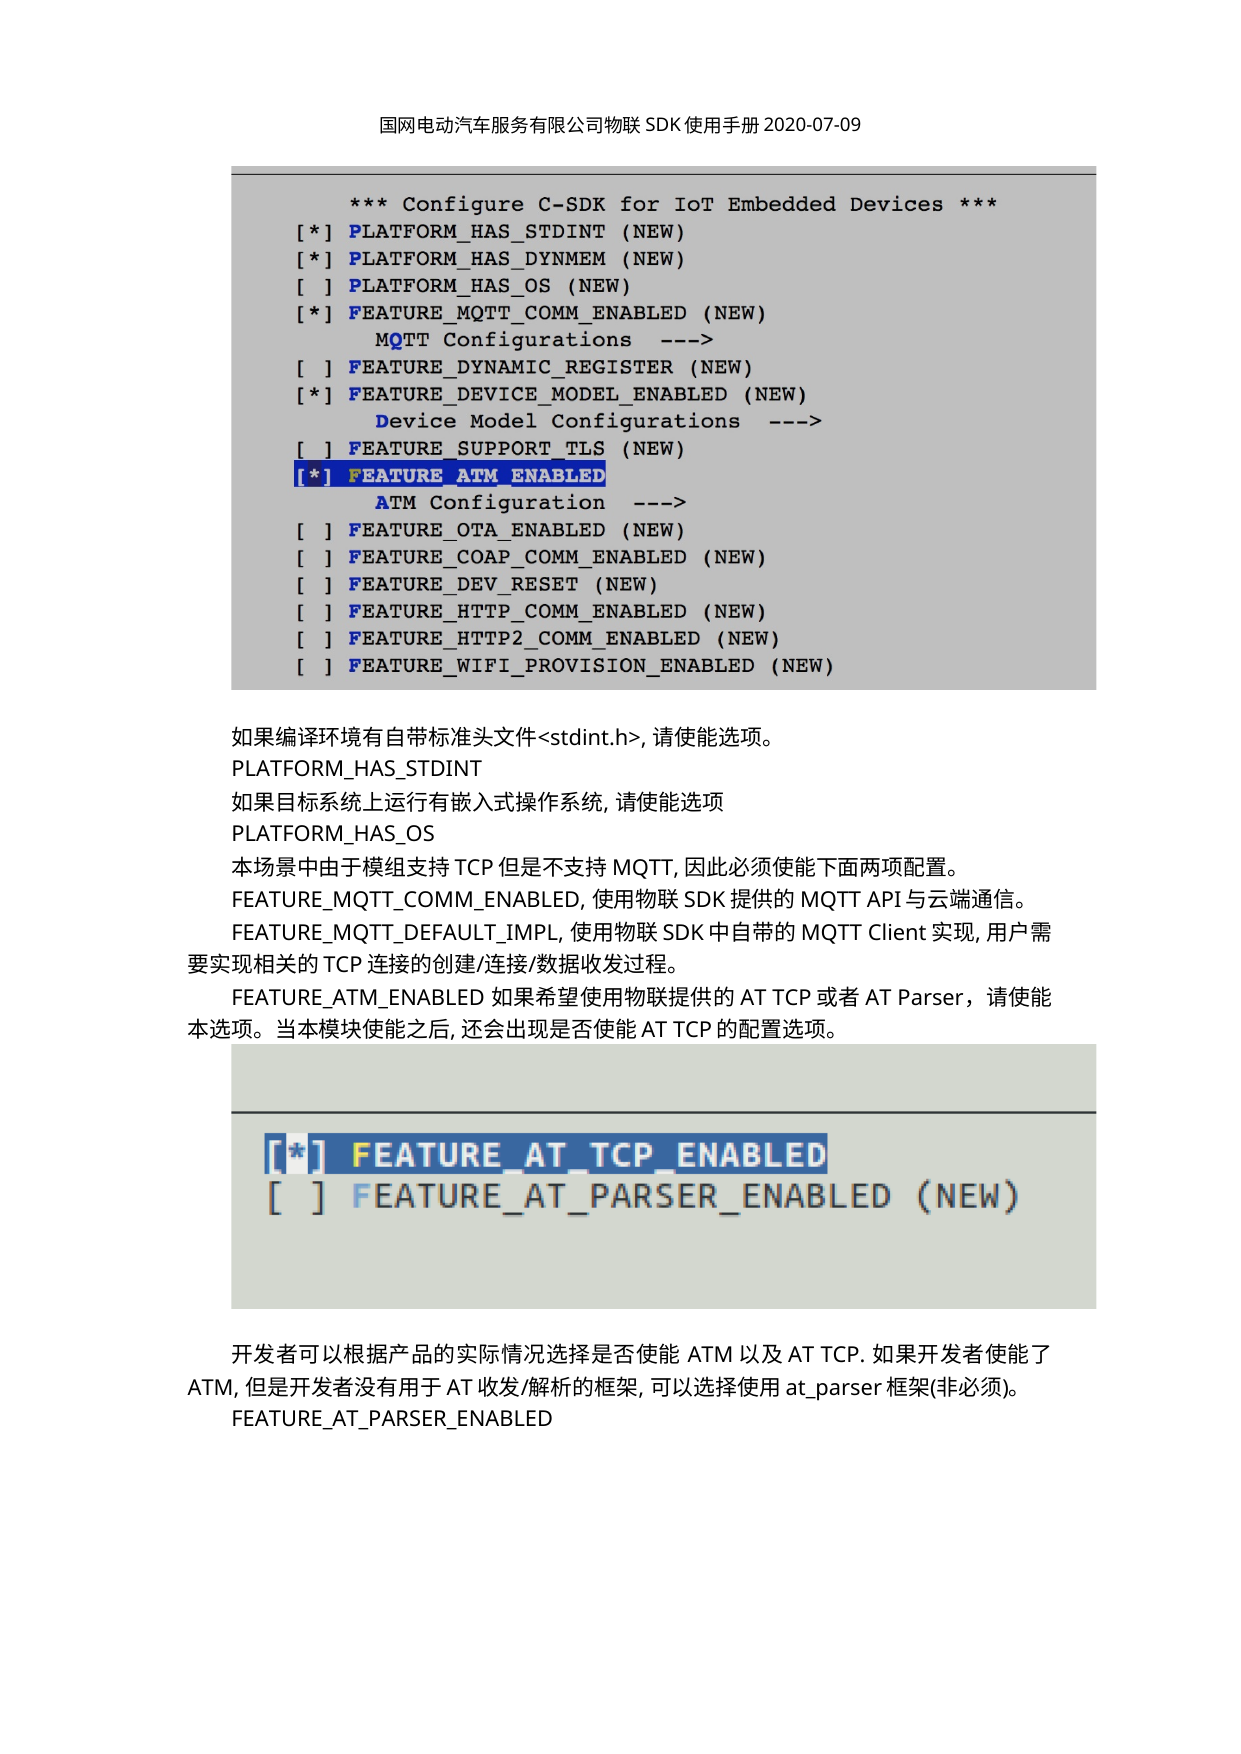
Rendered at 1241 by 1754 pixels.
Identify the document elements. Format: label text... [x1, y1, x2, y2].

text PLATFORM_HAS_OS [187, 817, 1053, 849]
text 本场景中由于模组支持TCP但是不支持MQTT, 因此必须使能下面两项配置。 [187, 849, 1053, 882]
text FEATURE_ATM_ENABLED 如果希望使用物联提供的AT TCP或者AT Parser，请使能本选项。当本模块使能之后, 还会出现是否使能AT TCP的配置选项。 [187, 979, 1053, 1044]
text FEATURE_MQTT_DEFAULT_IMPL, 使用物联SDK中自带的MQTT Client实现, 用户需要实现相关的TCP连接的创建/连接/数据收发过程。 [187, 914, 1053, 979]
text 开发者可以根据产品的实际情况选择是否使能ATM以及AT TCP. 如果开发者使能了ATM, 但是开发者没有用于AT收发/解析的框架, 可以选择使用at_parser框架(非必须)。 [187, 1337, 1053, 1402]
text 如果编译环境有自带标准头文件<stdint.h>, 请使能选项。 [187, 719, 1053, 752]
text FEATURE_AT_PARSER_ENABLED [187, 1402, 1053, 1434]
text 如果目标系统上运行有嵌入式操作系统, 请使能选项 [187, 784, 1053, 817]
picture [231, 166, 1097, 690]
picture [231, 1044, 1097, 1309]
text PLATFORM_HAS_STDINT [187, 752, 1053, 784]
text FEATURE_MQTT_COMM_ENABLED, 使用物联SDK提供的MQTT API与云端通信。 [187, 882, 1053, 914]
